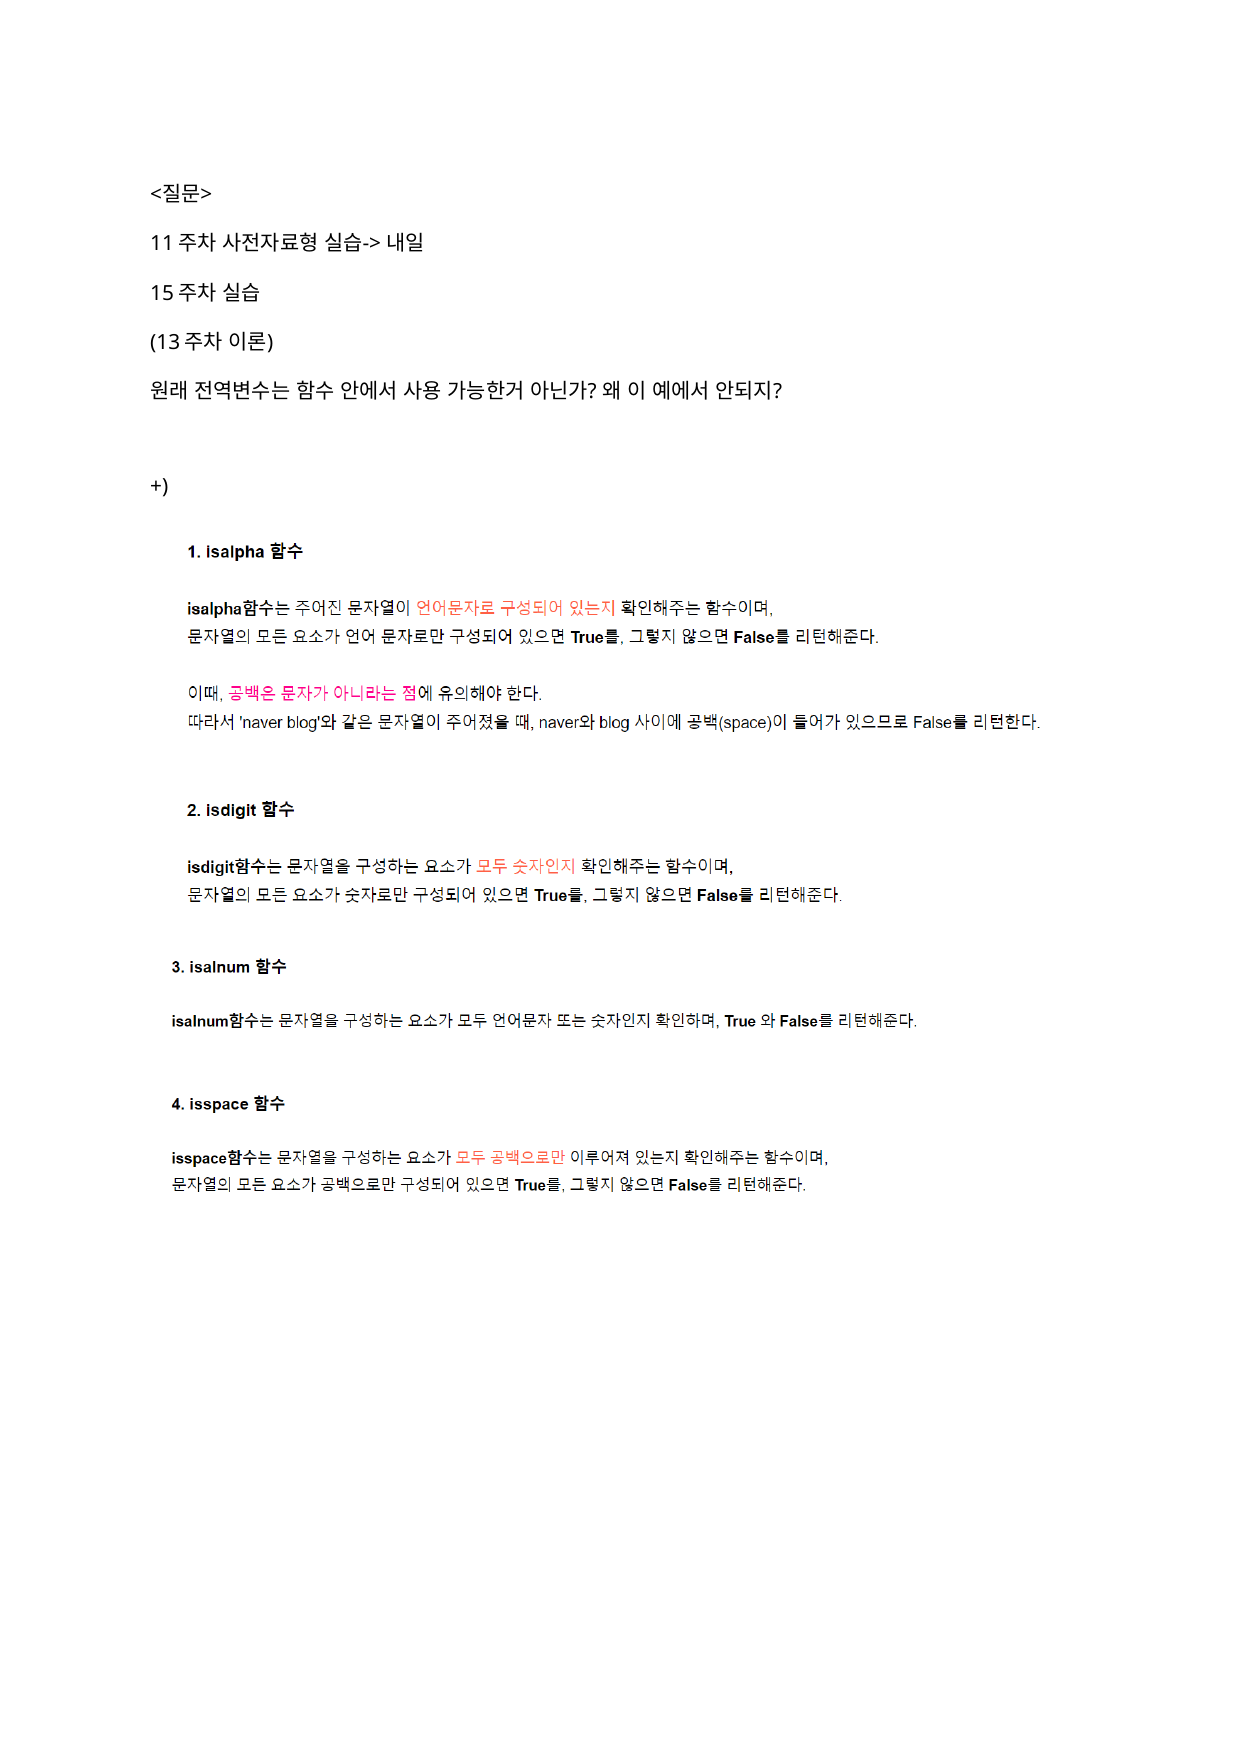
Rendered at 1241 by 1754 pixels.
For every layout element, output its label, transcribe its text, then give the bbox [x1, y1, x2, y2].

picture [150, 518, 1091, 930]
picture [150, 948, 1091, 1222]
text 원래 전역변수는 함수 안에서 사용 가능한거 아닌가? 왜 이 예에서 안되지? [150, 375, 1090, 405]
text +) [150, 471, 1090, 500]
text <질문> [150, 177, 1090, 207]
text 11주차 사전자료형 실습-> 내일 [150, 227, 1090, 257]
text (13주차 이론) [150, 325, 1090, 356]
text 15주차 실습 [150, 276, 1090, 306]
